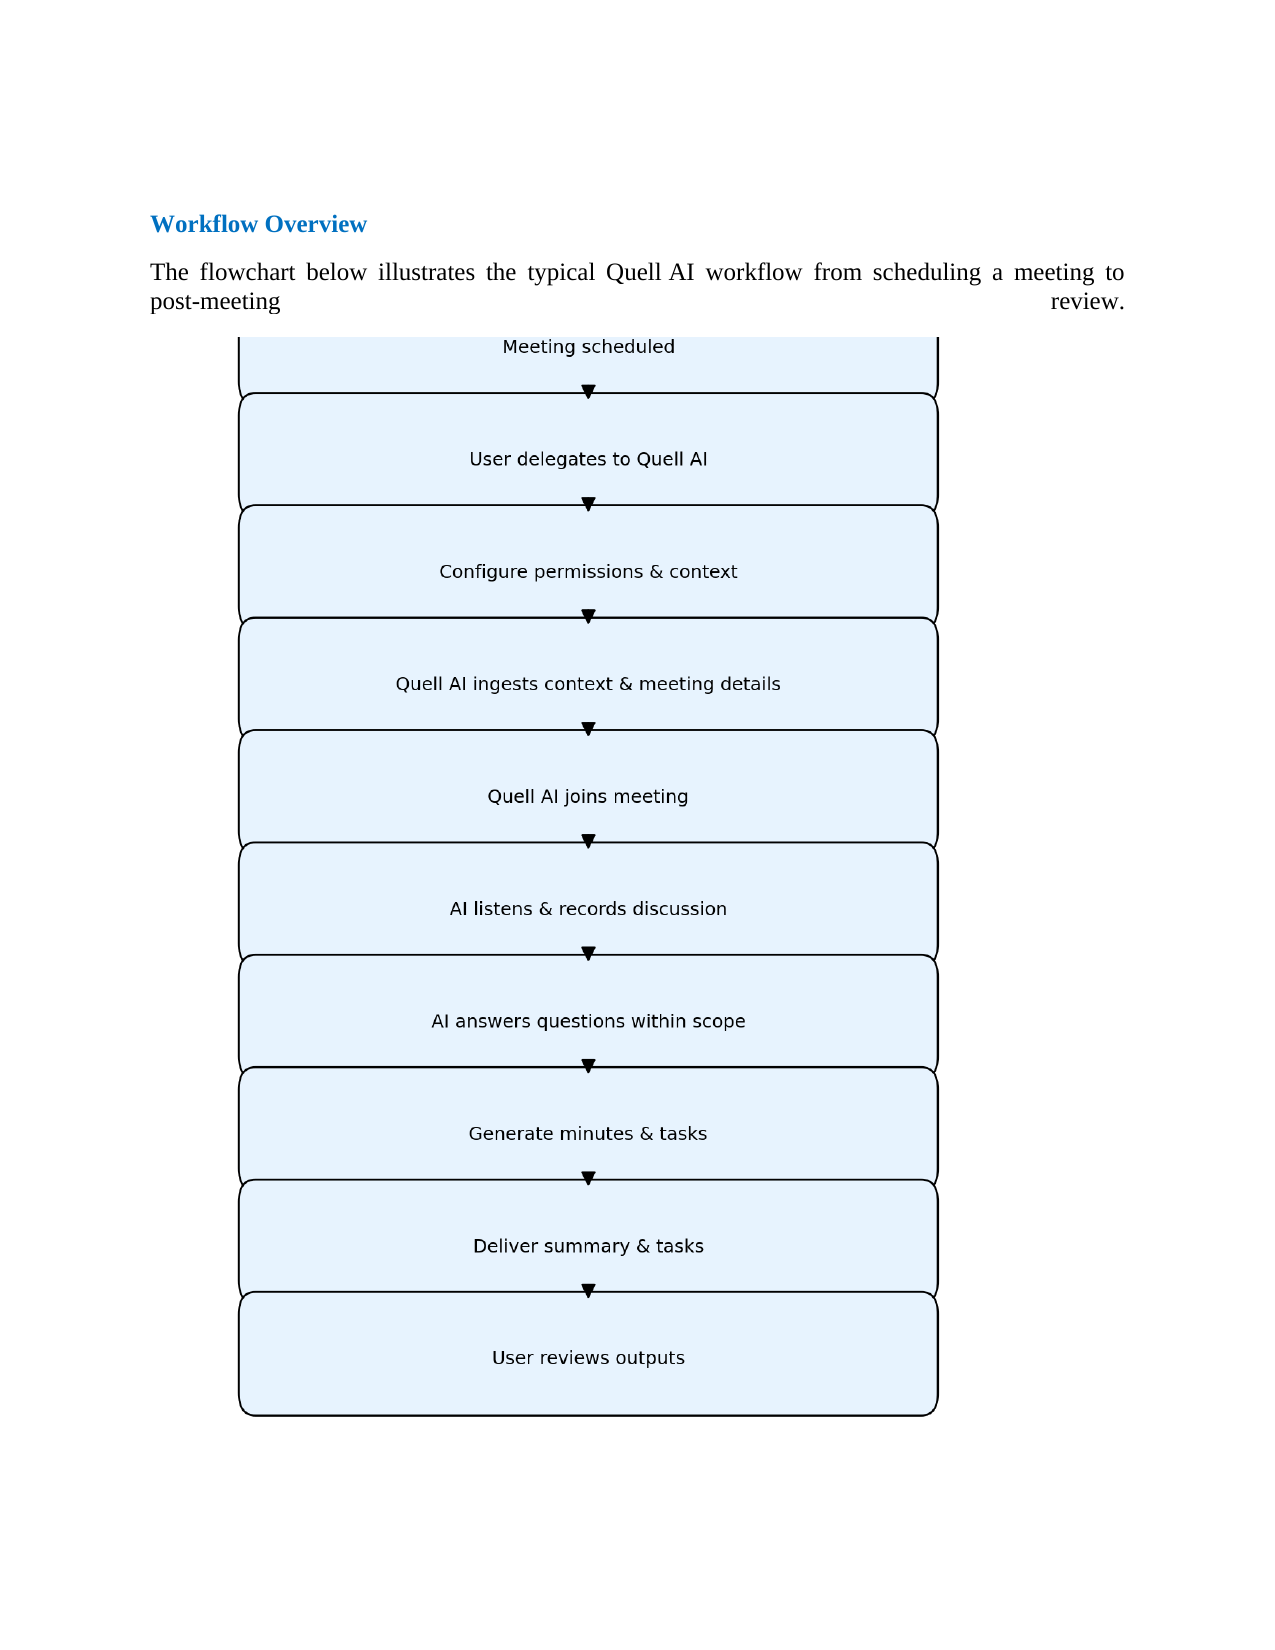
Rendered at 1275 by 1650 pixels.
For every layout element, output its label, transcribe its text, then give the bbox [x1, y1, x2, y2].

picture [150, 314, 1025, 1482]
subtitle Workflow Overview [150, 209, 1125, 238]
